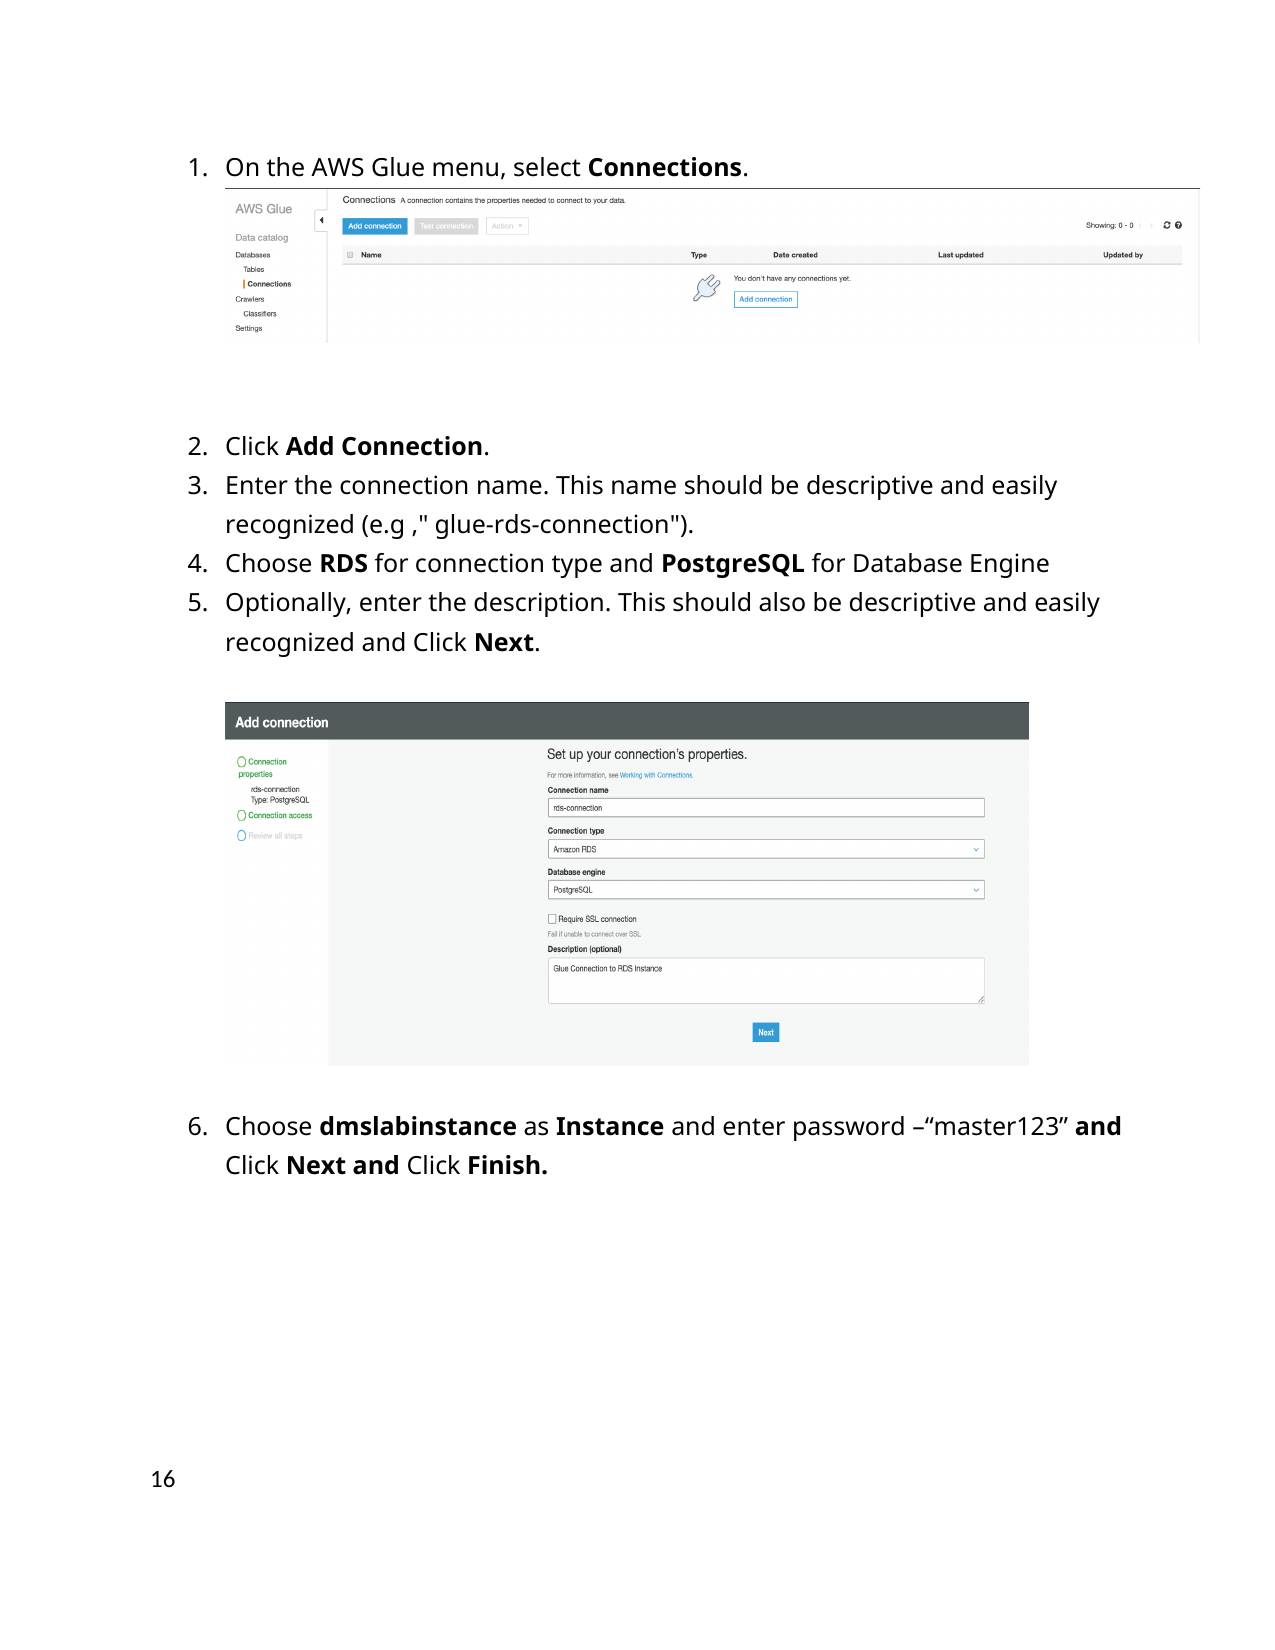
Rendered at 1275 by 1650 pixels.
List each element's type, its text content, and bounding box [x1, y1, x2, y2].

list Optionally, enter the description. This should also be descriptive and easily recognized and Click Next. [187, 585, 1125, 658]
picture [225, 702, 1029, 1066]
picture [225, 188, 1200, 343]
list Choose dmslabinstance as Instance and enter password –“master123” and Click Next and Click Finish. [187, 1109, 1125, 1182]
list Choose RDS for connection type and PostgreSQL for Database Engine [187, 546, 1125, 580]
list Enter the connection name. This name should be descriptive and easily recognized (e.g ," glue-rds-connection"). [187, 467, 1125, 541]
list Click Add Connection. [187, 428, 1125, 462]
